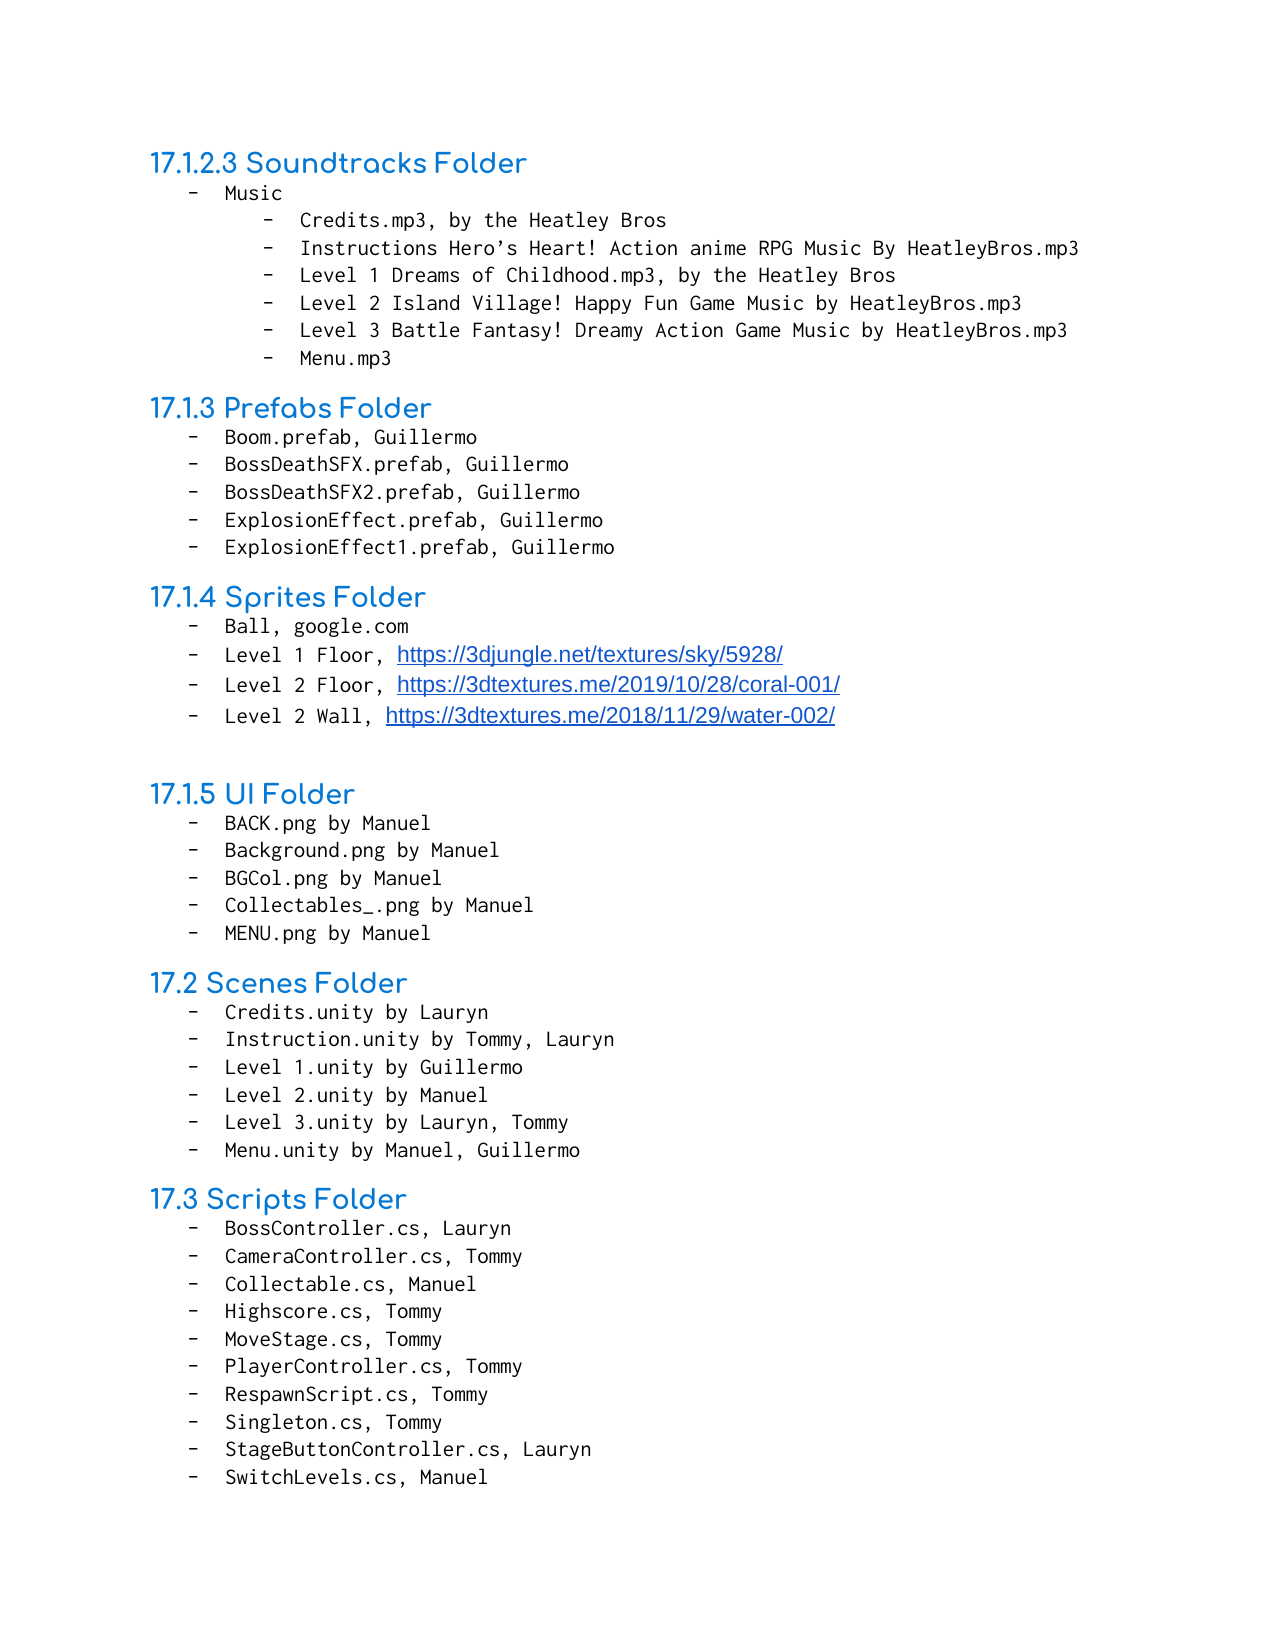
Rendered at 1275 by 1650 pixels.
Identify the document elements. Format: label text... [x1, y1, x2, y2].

list Level 2 Floor, https://3dtextures.me/2019/10/28/coral-001/ [187, 671, 1125, 698]
list RespawnScript.cs, Tommy [187, 1382, 1125, 1406]
list Ball, google.com [187, 613, 1125, 638]
list Level 2.unity by Manuel [187, 1082, 1125, 1106]
list Collectable.cs, Manuel [187, 1271, 1125, 1295]
list BGCol.png by Manuel [187, 866, 1125, 890]
subtitle 17.2 Scenes Folder [150, 969, 1125, 999]
list Level 1.unity by Guillermo [187, 1055, 1125, 1079]
list PlayerController.cs, Tommy [187, 1354, 1125, 1378]
list Level 2 Wall, https://3dtextures.me/2018/11/29/water-002/ [187, 702, 1125, 728]
list MENU.png by Manuel [187, 921, 1125, 945]
list Level 3 Battle Fantasy! Dreamy Action Game Music by HeatleyBros.mp3 [262, 318, 1125, 342]
subtitle 17.3 Scripts Folder [150, 1186, 1125, 1216]
list ExplosionEffect1.prefab, Guillermo [187, 535, 1125, 559]
list Level 1 Floor, https://3djungle.net/textures/sky/5928/ [187, 641, 1125, 667]
subtitle 17.1.3 Prefabs Folder [150, 394, 1125, 424]
list Singleton.cs, Tommy [187, 1409, 1125, 1433]
list BACK.png by Manuel [187, 810, 1125, 834]
subtitle 17.1.2.3 Soundtracks Folder [150, 150, 1125, 180]
subtitle 17.1.4 Sprites Folder [150, 583, 1125, 613]
list BossDeathSFX.prefab, Guillermo [187, 452, 1125, 476]
list Instruction.unity by Tommy, Lauryn [187, 1027, 1125, 1051]
list ExplosionEffect.prefab, Guillermo [187, 507, 1125, 531]
list Credits.mp3, by the Heatley Bros [262, 208, 1125, 232]
list BossDeathSFX2.prefab, Guillermo [187, 480, 1125, 504]
list Level 3.unity by Lauryn, Tommy [187, 1110, 1125, 1134]
subtitle 17.1.5 UI Folder [150, 780, 1125, 810]
list BossController.cs, Lauryn [187, 1216, 1125, 1240]
list StageButtonController.cs, Lauryn [187, 1437, 1125, 1461]
list MoveStage.cs, Tommy [187, 1327, 1125, 1351]
list Background.png by Manuel [187, 838, 1125, 862]
list Level 1 Dreams of Childhood.mp3, by the Heatley Bros [262, 263, 1125, 287]
list Collectables_.png by Manuel [187, 893, 1125, 917]
list Music [187, 180, 1125, 204]
list CameraController.cs, Tommy [187, 1244, 1125, 1268]
list Menu.unity by Manuel, Guillermo [187, 1137, 1125, 1162]
list SwitchLevels.cs, Manuel [187, 1464, 1125, 1489]
list Credits.unity by Lauryn [187, 999, 1125, 1023]
list Boom.prefab, Guillermo [187, 424, 1125, 448]
list Menu.mp3 [262, 346, 1125, 370]
list Instructions Hero’s Heart! Action anime RPG Music By HeatleyBros.mp3 [262, 235, 1125, 259]
list Highscore.cs, Tommy [187, 1299, 1125, 1323]
list Level 2 Island Village! Happy Fun Game Music by HeatleyBros.mp3 [262, 291, 1125, 315]
